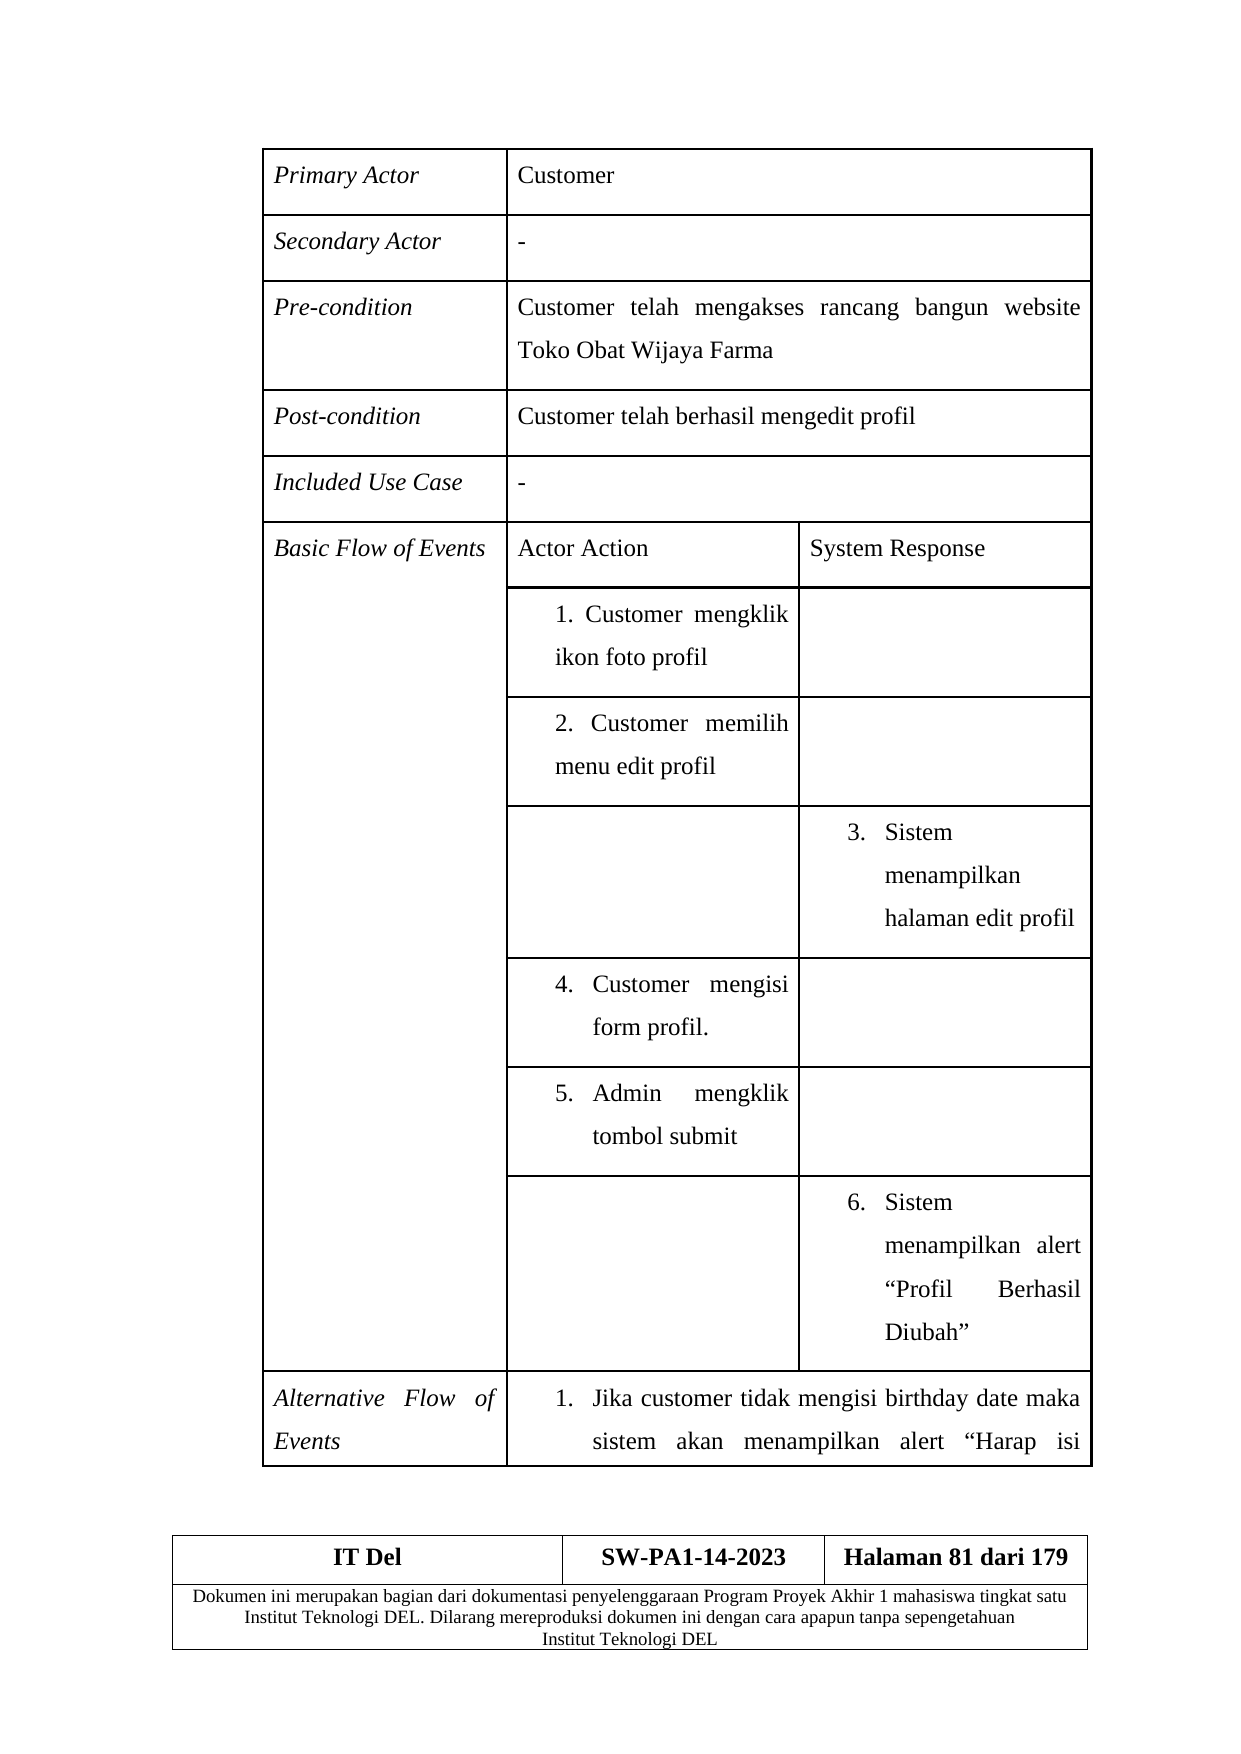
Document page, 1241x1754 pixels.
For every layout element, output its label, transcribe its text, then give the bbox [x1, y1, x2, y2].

table_cell Customer [508, 150, 1090, 214]
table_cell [264, 1372, 506, 1465]
table_cell [800, 959, 1090, 1066]
table_cell Customer telah mengakses rancang bangun website Toko Obat Wijaya Farma [508, 282, 1090, 389]
table_cell [800, 1068, 1090, 1175]
table_cell 1. Customer mengklik ikon foto profil [508, 589, 798, 696]
table_cell - [508, 457, 1090, 521]
table_cell Sistem menampilkan alert “Profil Berhasil Diubah” [800, 1177, 1090, 1370]
table_cell [508, 807, 798, 957]
table_cell System Response [800, 523, 1090, 586]
table_cell Pre-condition [264, 282, 506, 389]
table_cell [800, 589, 1090, 696]
table_cell Actor Action [508, 523, 798, 586]
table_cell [508, 1372, 1090, 1465]
table_cell Customer telah berhasil mengedit profil [508, 391, 1090, 454]
table_cell Post-condition [264, 391, 506, 454]
table_cell [508, 1177, 798, 1370]
table_cell [800, 698, 1090, 804]
table_cell Included Use Case [264, 457, 506, 521]
table_cell Customer mengisi form profil. [508, 959, 798, 1066]
table_cell Admin mengklik tombol submit [508, 1068, 798, 1175]
table_cell Sistem menampilkan halaman edit profil [800, 807, 1090, 957]
table_cell 2. Customer memilih menu edit profil [508, 698, 798, 804]
table_cell Basic Flow of Events [264, 523, 506, 1370]
table_cell - [508, 216, 1090, 279]
table_cell Primary Actor [264, 150, 506, 214]
table_cell Secondary Actor [264, 216, 506, 279]
